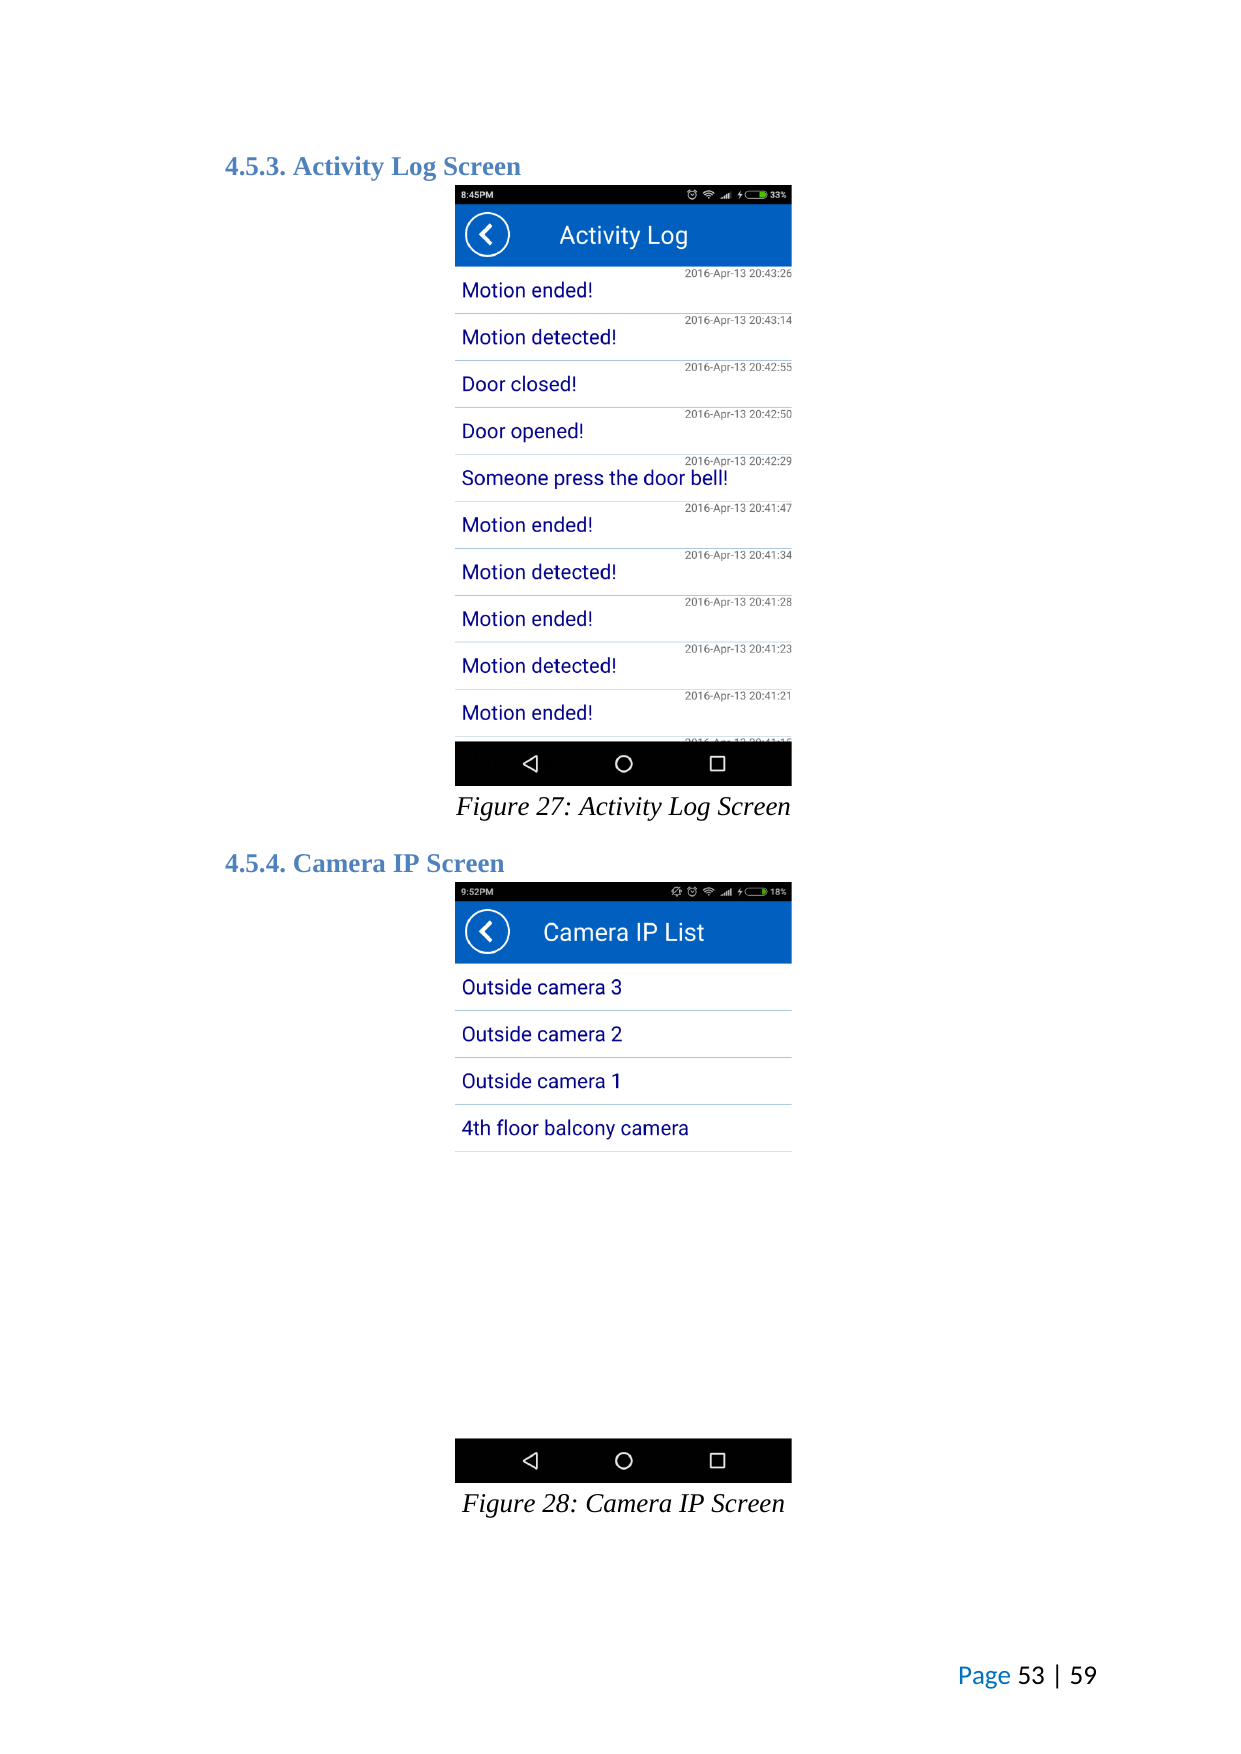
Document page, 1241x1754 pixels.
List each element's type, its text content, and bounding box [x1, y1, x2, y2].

picture [455, 185, 792, 786]
subtitle 4.5.4. Camera IP Screen [150, 847, 1097, 878]
subtitle 4.5.3. Activity Log Screen [150, 150, 1097, 181]
picture [455, 882, 792, 1483]
